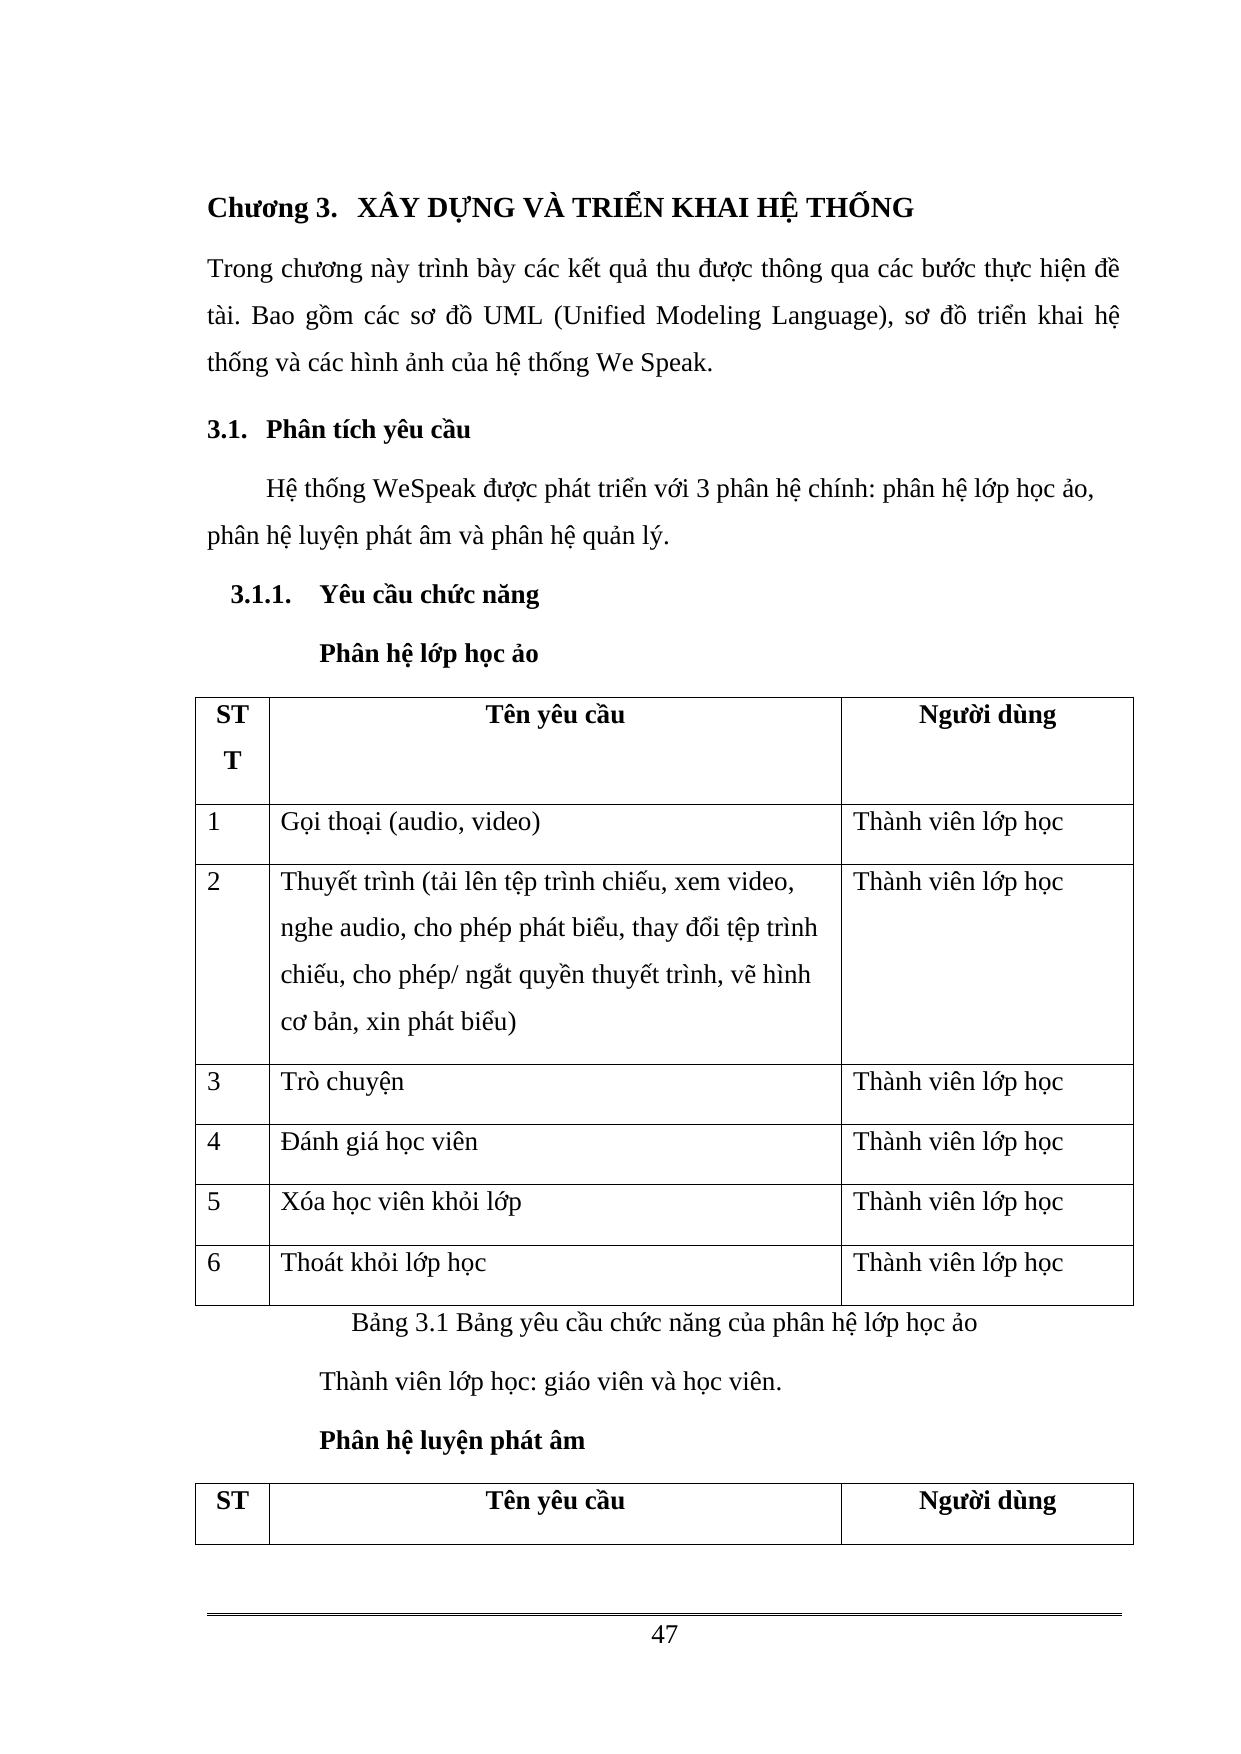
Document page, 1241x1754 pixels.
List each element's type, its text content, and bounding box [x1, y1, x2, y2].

table_cell Thành viên lớp học [842, 805, 1133, 864]
table_header Người dùng [842, 1484, 1133, 1543]
text Phân hệ lớp học ảo [282, 637, 1122, 669]
table_header STT [196, 698, 269, 803]
table_cell Trò chuyện [270, 1065, 841, 1124]
table_cell Đánh giá học viên [270, 1125, 841, 1184]
text Phân hệ luyện phát âm [282, 1424, 1122, 1455]
subtitle XÂY DỰNG VÀ TRIỂN KHAI HỆ THỐNG [207, 190, 1122, 223]
subtitle Phân tích yêu cầu [207, 413, 1122, 444]
text Thành viên lớp học: giáo viên và học viên. [282, 1365, 1122, 1396]
table_cell Thuyết trình (tải lên tệp trình chiếu, xem video, nghe audio, cho phép phát biểu, thay đổi tệp trình chiếu, cho phép/ ngắt quyền thuyết trình, vẽ hình cơ bản, xin phát biểu) [270, 865, 841, 1064]
table_cell 5 [196, 1185, 269, 1244]
table_header Người dùng [842, 698, 1133, 803]
table_cell Thoát khỏi lớp học [270, 1246, 841, 1305]
table_header Tên yêu cầu [270, 1484, 841, 1543]
table_cell Xóa học viên khỏi lớp [270, 1185, 841, 1244]
table_cell 6 [196, 1246, 269, 1305]
table_cell 4 [196, 1125, 269, 1184]
table_header Tên yêu cầu [270, 698, 841, 803]
table_cell Thành viên lớp học [842, 1065, 1133, 1124]
table_cell Gọi thoại (audio, video) [270, 805, 841, 864]
table_cell 1 [196, 805, 269, 864]
text Hệ thống WeSpeak được phát triển với 3 phân hệ chính: phân hệ lớp học ảo, phân hệ luyện phát âm và phân hệ quản lý. [207, 472, 1122, 550]
table_header STT [196, 1484, 269, 1543]
table_cell Thành viên lớp học [842, 865, 1133, 1064]
text Bảng 3.1 Bảng yêu cầu chức năng của phân hệ lớp học ảo [207, 1306, 1122, 1337]
table_cell Thành viên lớp học [842, 1125, 1133, 1184]
text Trong chương này trình bày các kết quả thu được thông qua các bước thực hiện đề tài. Bao gồm các sơ đồ UML (Unified Modeling Language), sơ đồ triển khai hệ thống và các hình ảnh của hệ thống We Speak. [207, 252, 1122, 377]
table_cell Thành viên lớp học [842, 1246, 1133, 1305]
subtitle Yêu cầu chức năng [230, 578, 1122, 609]
table_cell Thành viên lớp học [842, 1185, 1133, 1244]
table_cell 2 [196, 865, 269, 1064]
table_cell 3 [196, 1065, 269, 1124]
